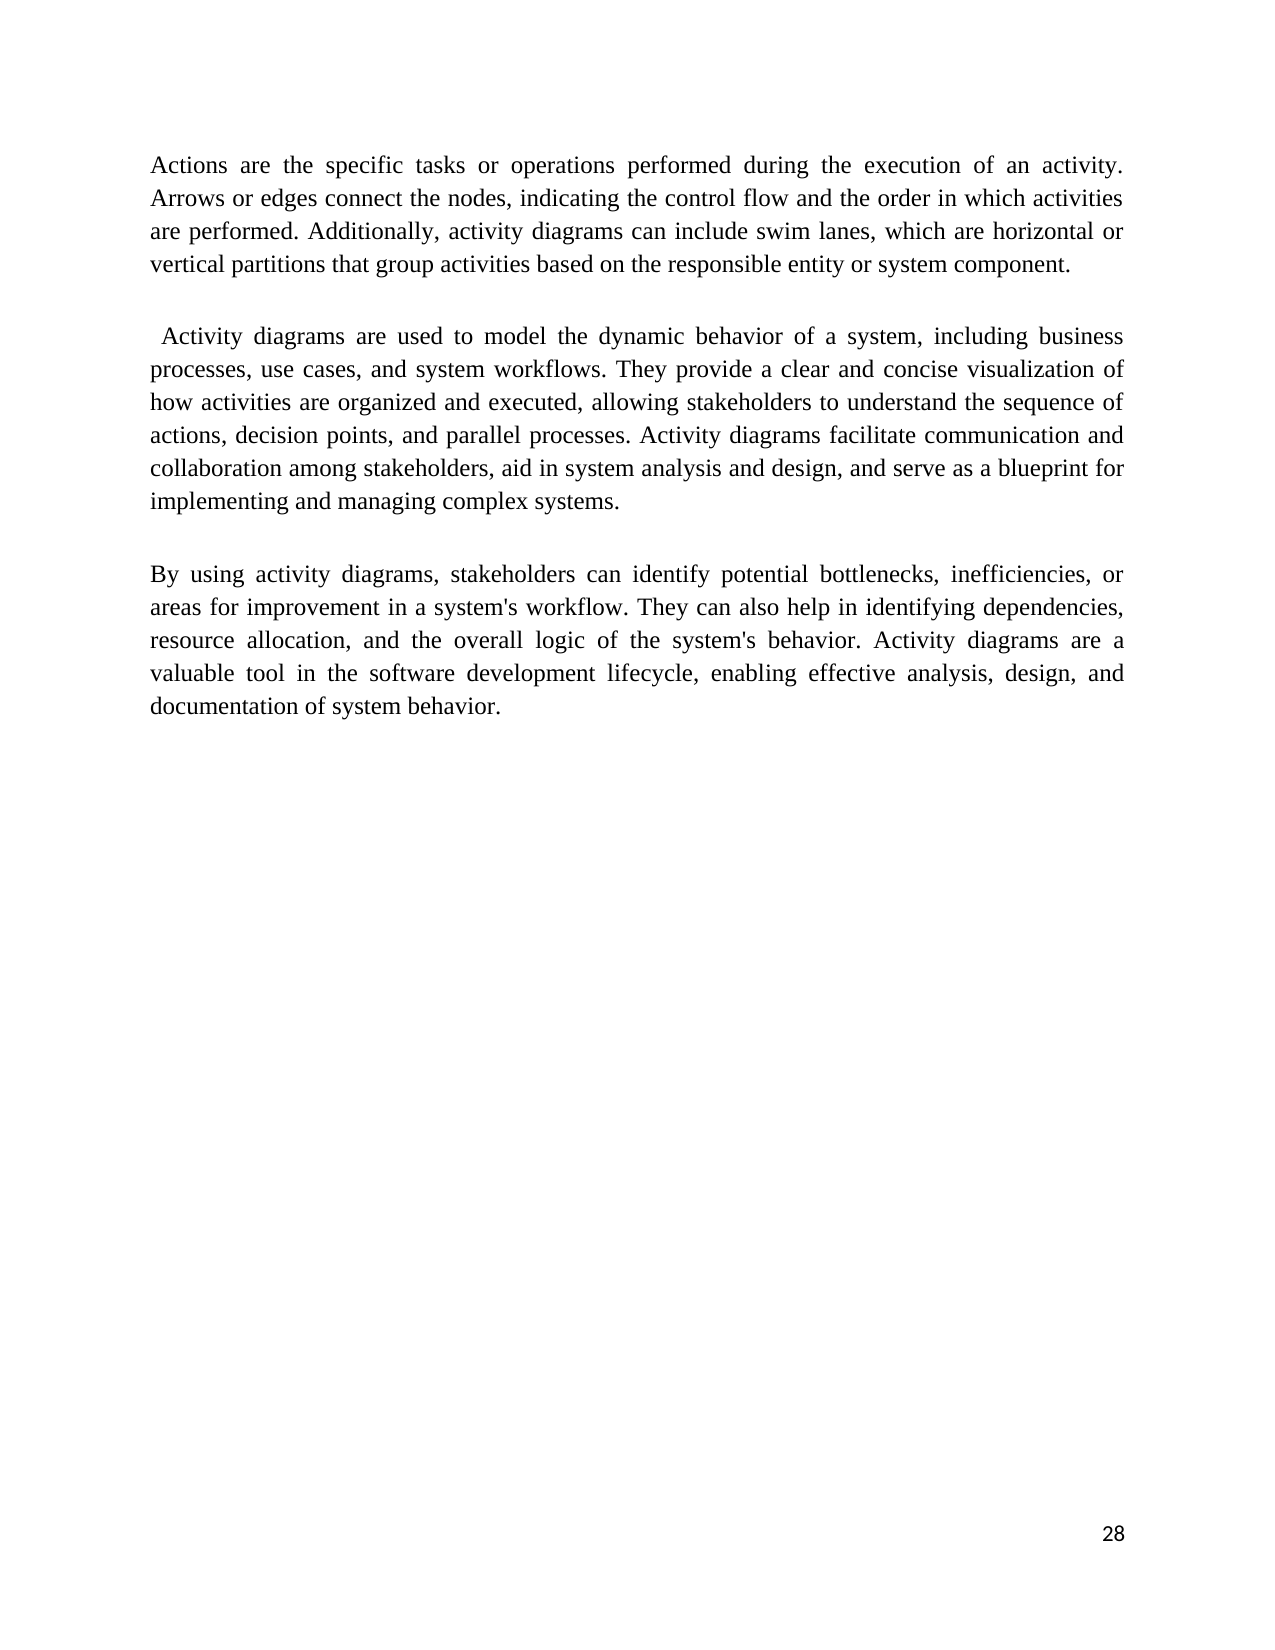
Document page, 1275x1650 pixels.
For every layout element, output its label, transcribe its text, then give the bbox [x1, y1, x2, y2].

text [150, 150, 1125, 278]
text By using activity diagrams, stakeholders can identify potential bottlenecks, inefficiencies, or areas for improvement in a system's workflow. They can also help in identifying dependencies, resource allocation, and the overall logic of the system's behavior. Activity diagrams are a valuable tool in the software development lifecycle, enabling effective analysis, design, and documentation of system behavior. [150, 559, 1125, 719]
text Activity diagrams are used to model the dynamic behavior of a system, including business processes, use cases, and system workflows. They provide a clear and concise visualization of how activities are organized and executed, allowing stakeholders to understand the sequence of actions, decision points, and parallel processes. Activity diagrams facilitate communication and collaboration among stakeholders, aid in system analysis and design, and serve as a blueprint for implementing and managing complex systems. [150, 321, 1125, 515]
